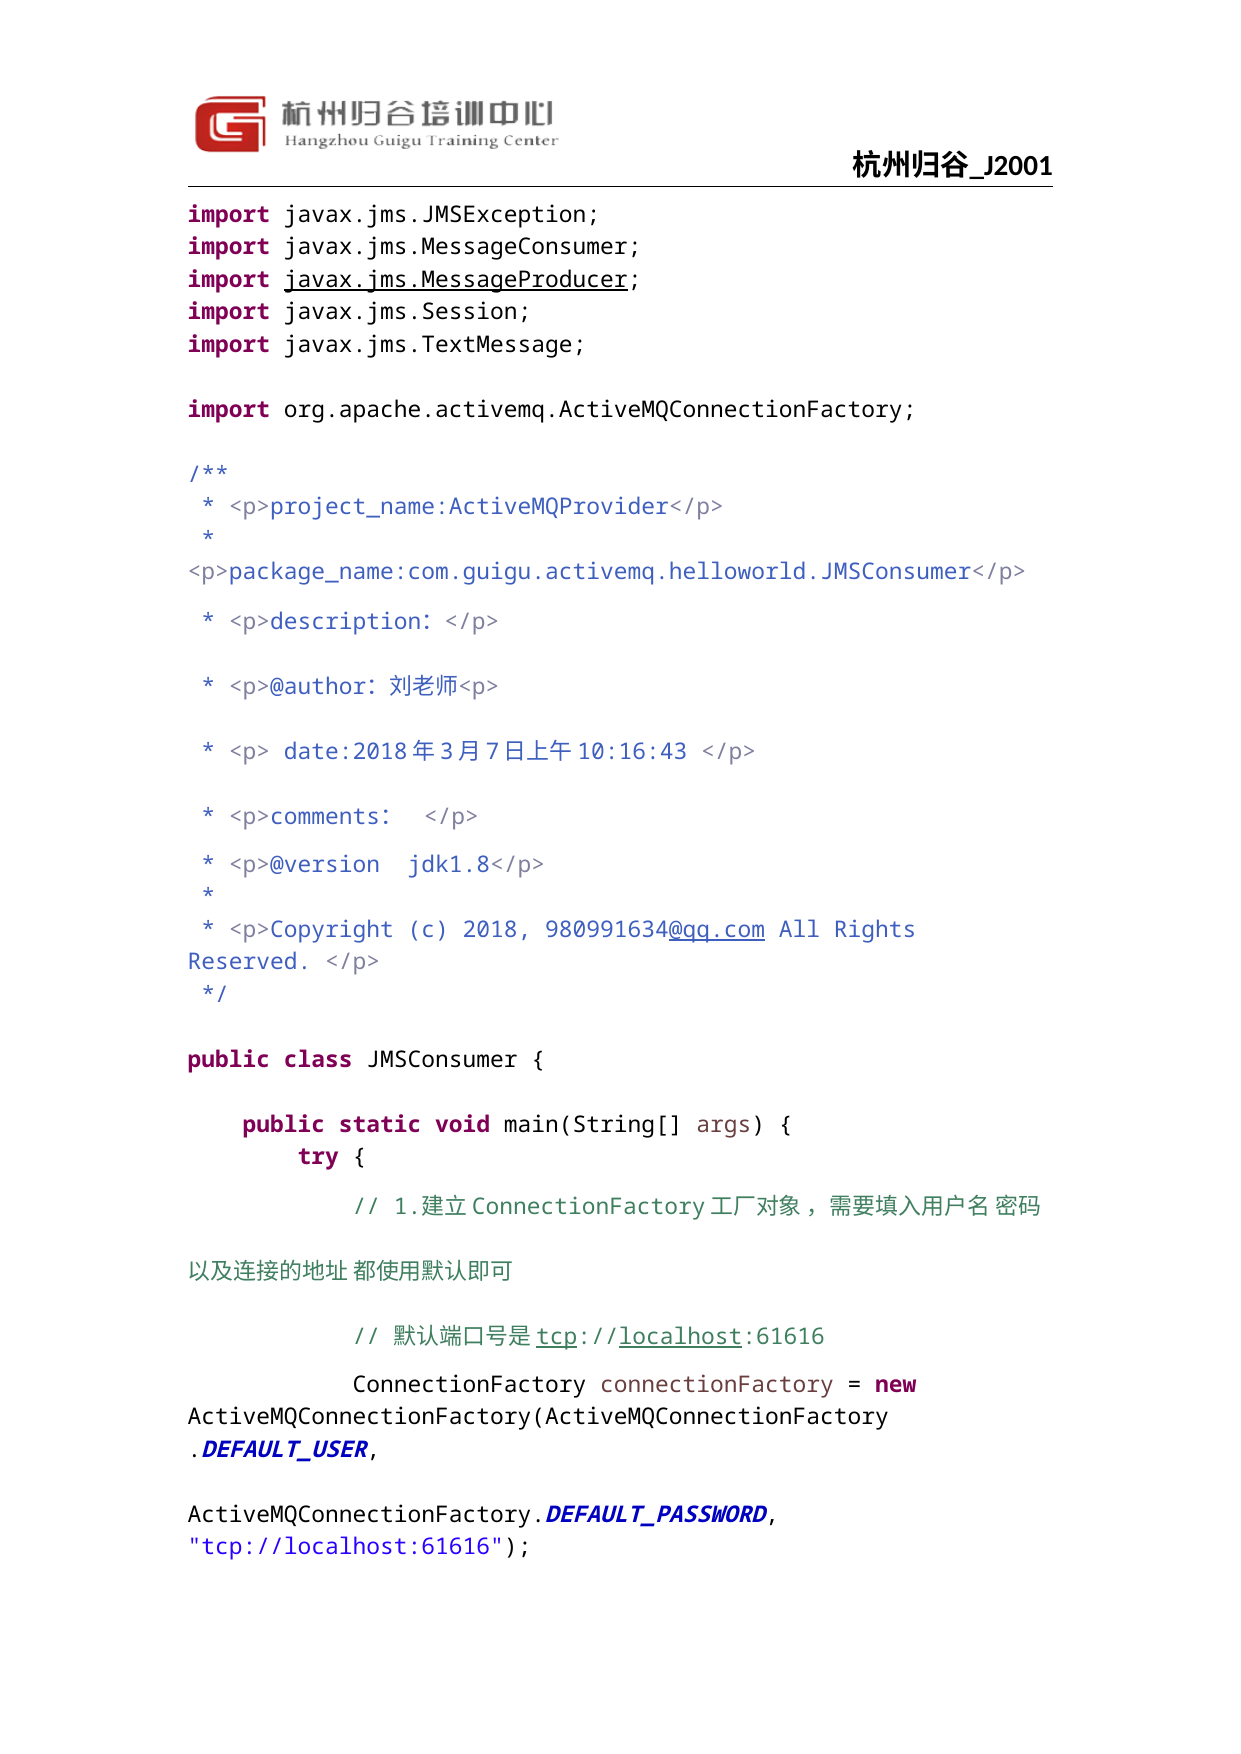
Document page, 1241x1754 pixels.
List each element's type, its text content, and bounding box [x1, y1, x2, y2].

text import org.apache.activemq.ActiveMQConnectionFactory; [187, 392, 1053, 424]
text * <p>package_name:com.guigu.activemq.helloworld.JMSConsumer</p> [187, 522, 1053, 587]
text * <p>description：</p> [187, 587, 1053, 652]
picture [187, 88, 604, 176]
text import javax.jms.TextMessage; [187, 327, 1053, 359]
text * [187, 879, 1053, 912]
text * <p>@author：刘老师<p> [187, 652, 1053, 717]
text // 默认端口号是tcp://localhost:61616 [187, 1302, 1053, 1367]
text import javax.jms.MessageConsumer; [187, 229, 1053, 262]
text ConnectionFactory connectionFactory = new ActiveMQConnectionFactory(ActiveMQConnectionFactory.DEFAULT_USER, [187, 1367, 1053, 1464]
text * <p>project_name:ActiveMQProvider</p> [187, 489, 1053, 522]
text public class JMSConsumer { [187, 1042, 1053, 1074]
text * <p>comments： </p> [187, 782, 1053, 847]
text // 1.建立ConnectionFactory工厂对象 ，需要填入用户名 密码 以及连接的地址 都使用默认即可 [187, 1172, 1053, 1302]
text * <p>@version jdk1.8</p> [187, 847, 1053, 879]
text */ [187, 977, 1053, 1009]
text import javax.jms.JMSException; [187, 197, 1053, 229]
text ActiveMQConnectionFactory.DEFAULT_PASSWORD, "tcp://localhost:61616"); [187, 1464, 1053, 1562]
text /** [187, 457, 1053, 489]
text try { [187, 1139, 1053, 1172]
text public static void main(String[] args) { [187, 1107, 1053, 1139]
text import javax.jms.Session; [187, 294, 1053, 327]
text * <p>Copyright (c) 2018, 980991634@qq.com All Rights Reserved. </p> [187, 912, 1053, 977]
text * <p> date:2018年3月7日上午10:16:43 </p> [187, 717, 1053, 782]
text import javax.jms.MessageProducer; [187, 262, 1053, 294]
